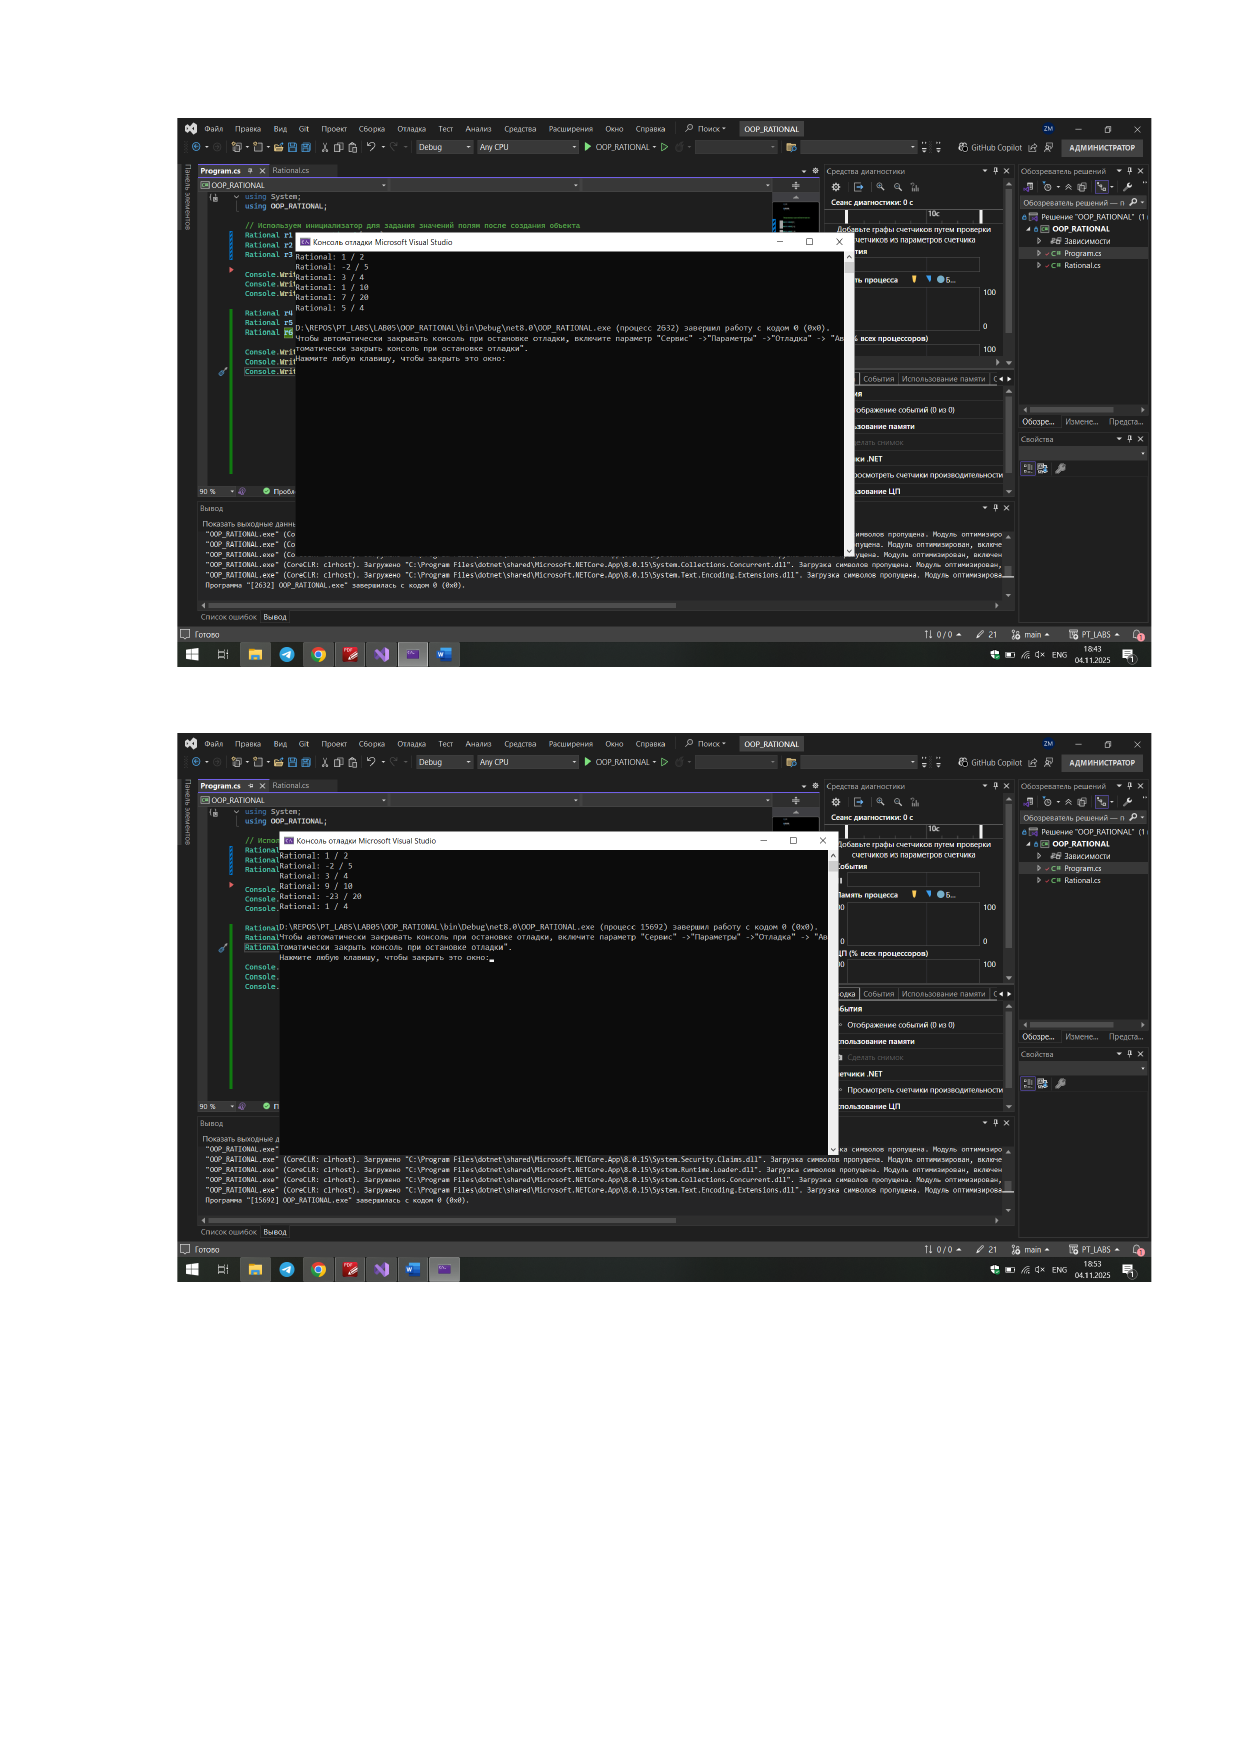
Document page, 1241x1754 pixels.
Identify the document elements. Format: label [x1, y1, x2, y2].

picture [177, 118, 1152, 667]
picture [177, 733, 1152, 1282]
